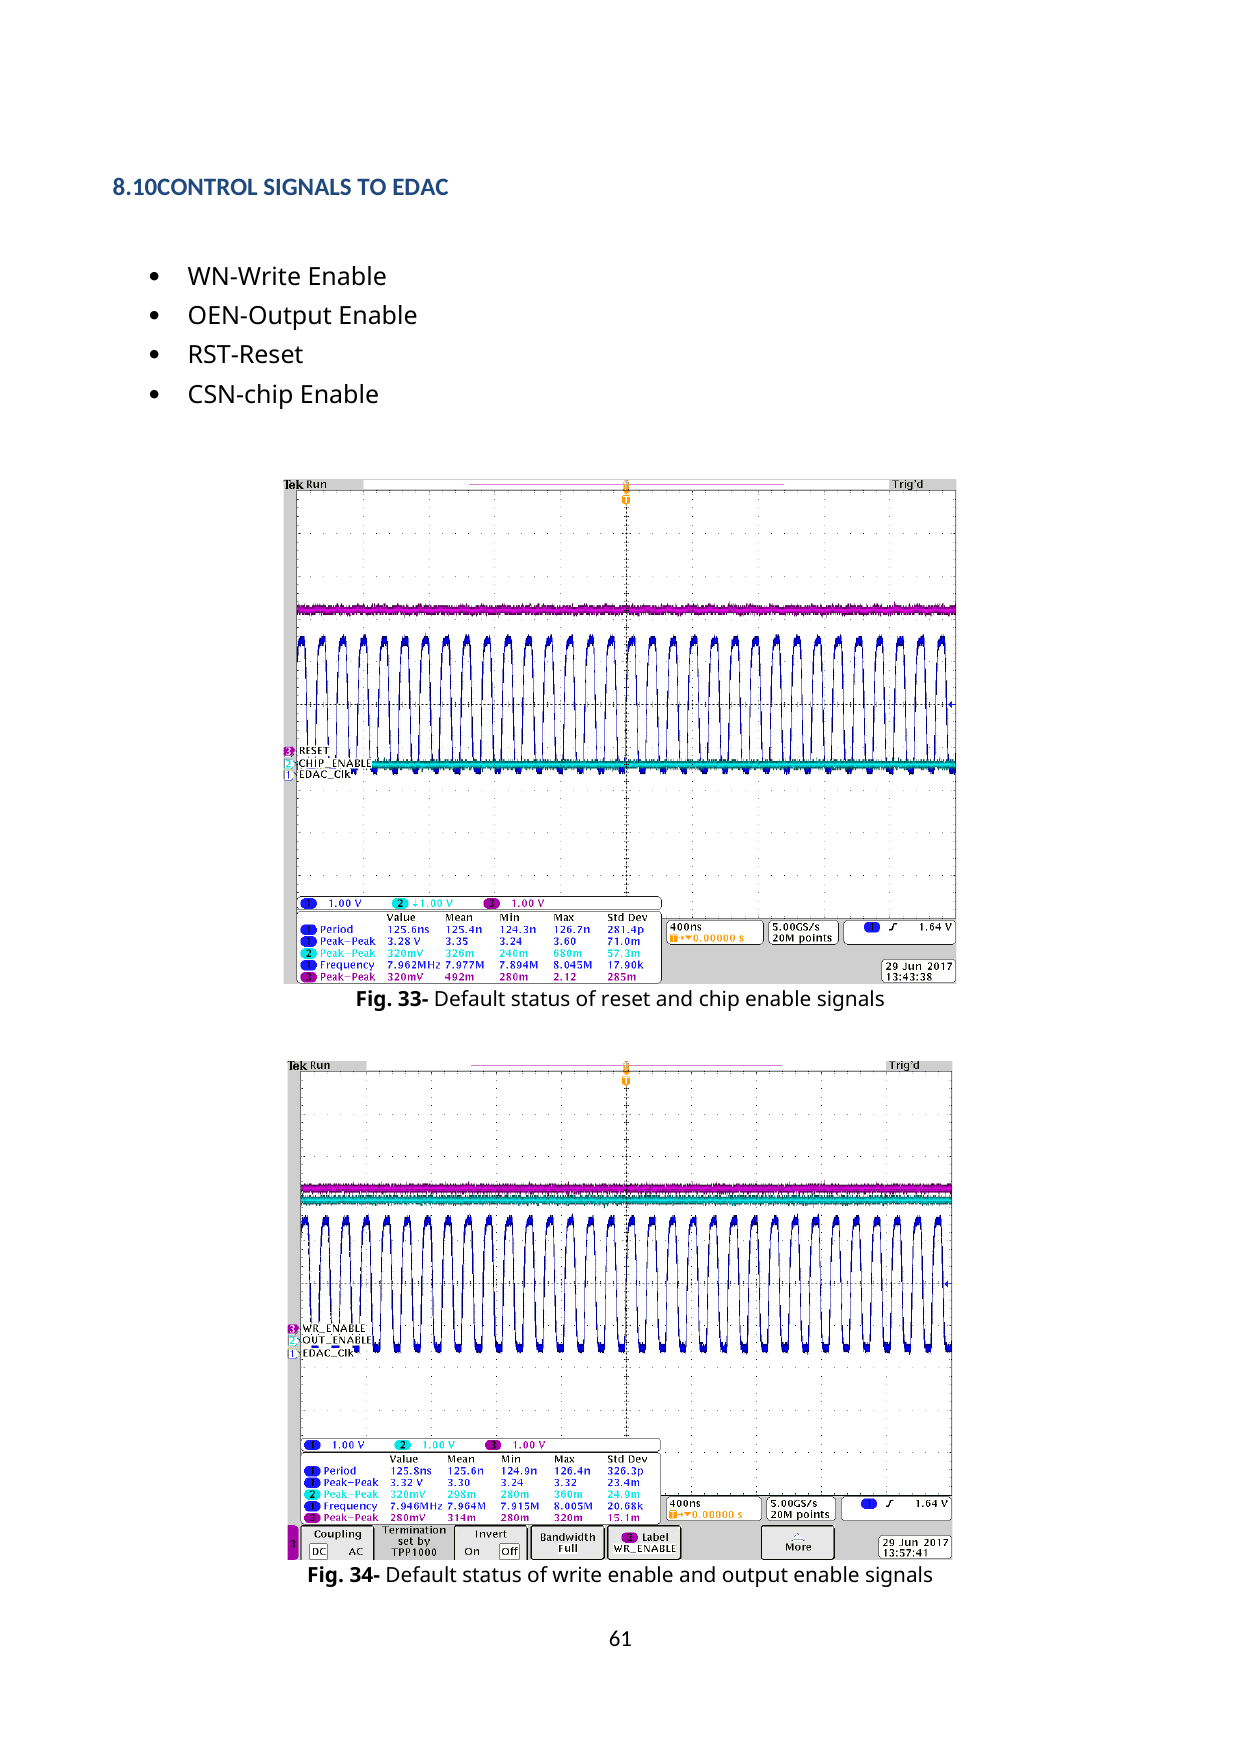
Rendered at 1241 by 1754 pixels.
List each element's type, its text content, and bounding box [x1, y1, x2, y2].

text Fig. 33- Default status of reset and chip enable signals [112, 984, 1128, 1012]
subtitle 8.10CONTROL SIGNALS TO EDAC [112, 171, 1128, 201]
list OEN-Output Enable [150, 298, 1128, 332]
list CSN-chip Enable [150, 376, 1128, 410]
text Fig. 34- Default status of write enable and output enable signals [112, 1560, 1128, 1588]
picture [283, 479, 957, 984]
list WN-Write Enable [150, 259, 1128, 293]
list RST-Reset [150, 337, 1128, 371]
picture [287, 1061, 953, 1560]
